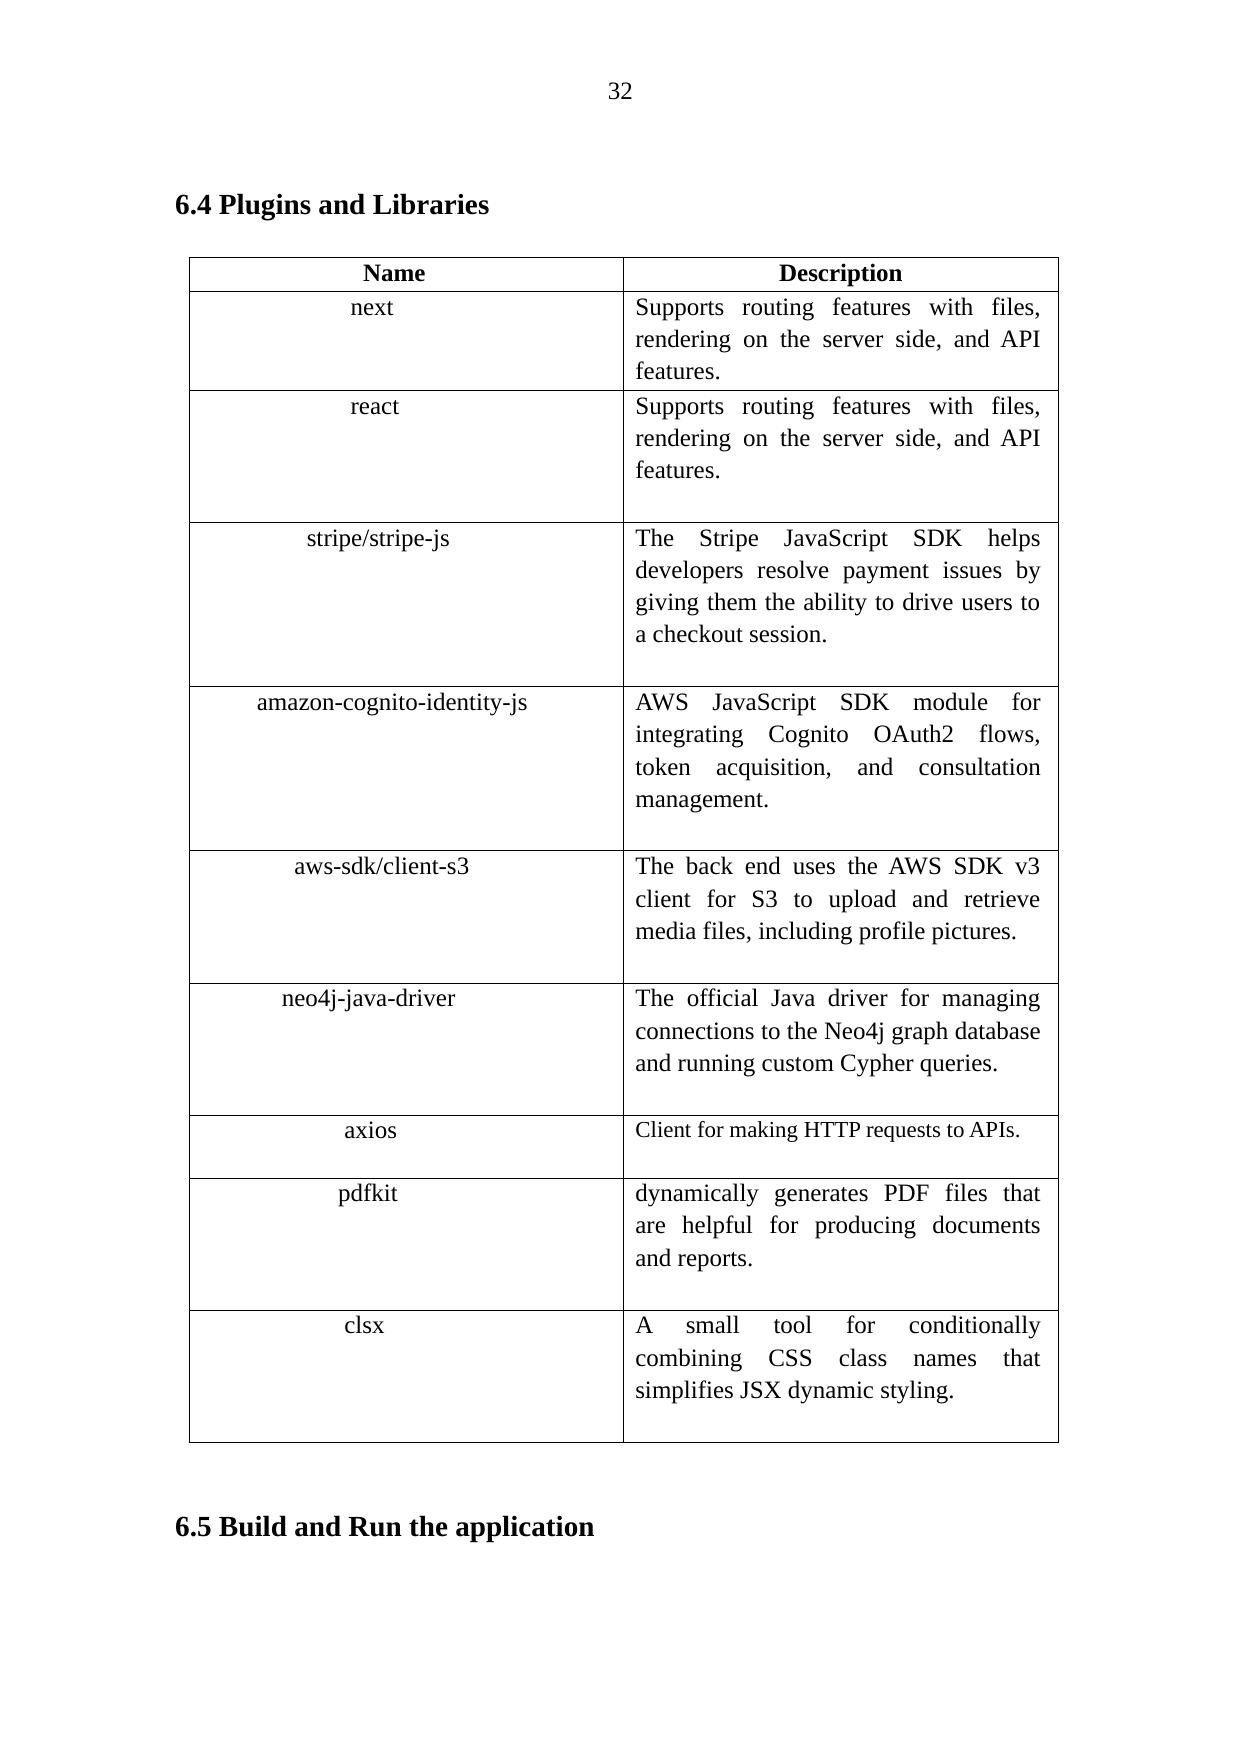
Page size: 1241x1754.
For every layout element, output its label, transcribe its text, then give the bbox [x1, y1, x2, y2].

table_header Name [190, 258, 623, 291]
table_cell amazon-cognito-identity-js [190, 687, 623, 850]
table_cell clsx [190, 1311, 623, 1442]
table_cell Supports routing features with files, rendering on the server side, and API features. [624, 391, 1058, 522]
table_cell Client for making HTTP requests to APIs. [624, 1116, 1058, 1177]
table_header Description [624, 258, 1058, 291]
table_cell Supports routing features with files, rendering on the server side, and API features. [624, 292, 1058, 390]
table_cell dynamically generates PDF files that are helpful for producing documents and reports. [624, 1179, 1058, 1309]
table_cell axios [190, 1116, 623, 1177]
table_cell The Stripe JavaScript SDK helps developers resolve payment issues by giving them the ability to drive users to a checkout session. [624, 523, 1058, 686]
table_cell A small tool for conditionally combining CSS class names that simplifies JSX dynamic styling. [624, 1311, 1058, 1442]
subtitle 6.4 Plugins and Libraries [175, 187, 1053, 221]
table_cell react [190, 391, 623, 522]
table_cell next [190, 292, 623, 390]
table_cell AWS JavaScript SDK module for integrating Cognito OAuth2 flows, token acquisition, and consultation management. [624, 687, 1058, 850]
table_cell stripe/stripe-js [190, 523, 623, 686]
subtitle 6.5 Build and Run the application [175, 1509, 1053, 1543]
table_cell neo4j-java-driver [190, 984, 623, 1114]
table_cell The back end uses the AWS SDK v3 client for S3 to upload and retrieve media files, including profile pictures. [624, 851, 1058, 982]
table_cell aws-sdk/client-s3 [190, 851, 623, 982]
table_cell pdfkit [190, 1179, 623, 1309]
table_cell The official Java driver for managing connections to the Neo4j graph database and running custom Cypher queries. [624, 984, 1058, 1114]
